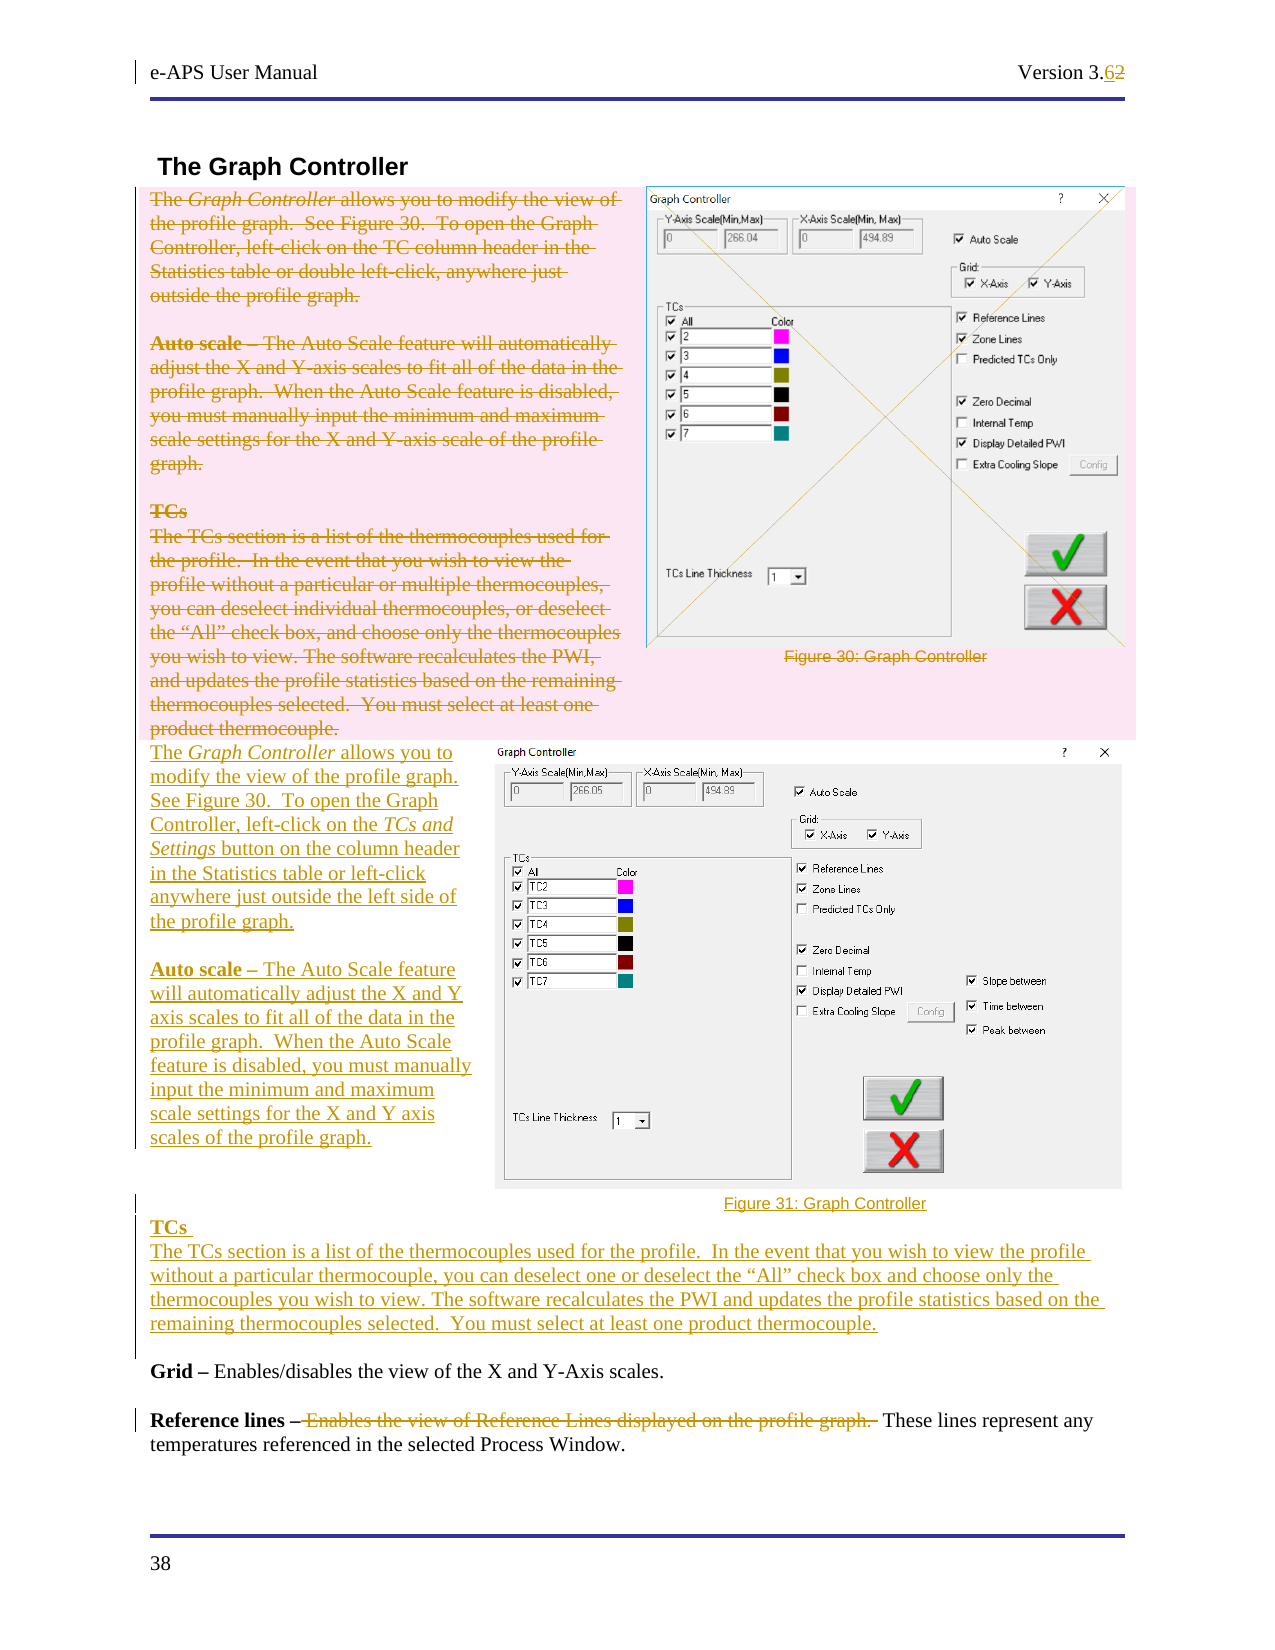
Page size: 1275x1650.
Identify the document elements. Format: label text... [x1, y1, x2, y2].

text Grid – Enables/disables the view of the X and Y-Axis scales. [150, 1359, 1125, 1383]
picture [493, 741, 1122, 1188]
picture [887, 188, 1125, 646]
text Reference lines – These lines represent any temperatures referenced in the selected Process Window. [150, 1407, 1125, 1456]
picture [647, 418, 1124, 648]
picture [646, 188, 884, 646]
picture [647, 186, 1124, 416]
subtitle The Graph Controller [150, 152, 1125, 180]
